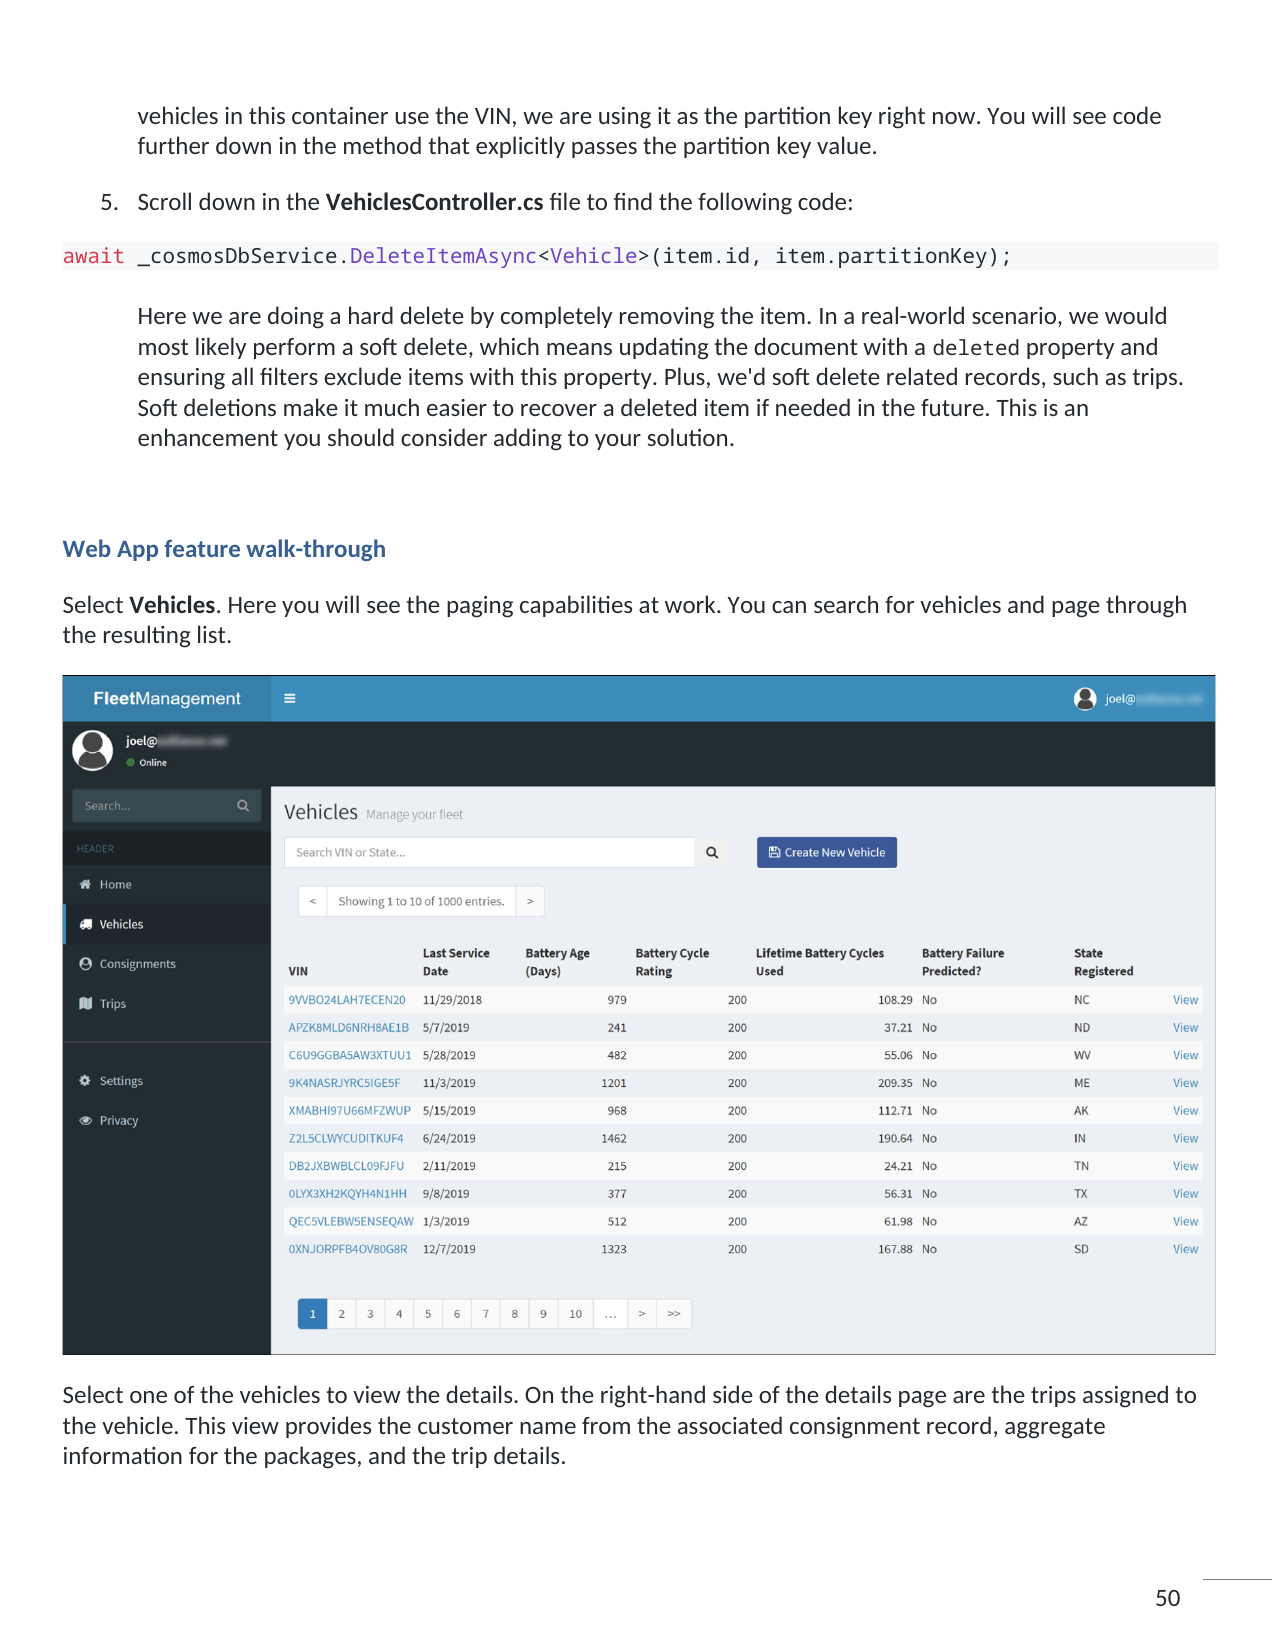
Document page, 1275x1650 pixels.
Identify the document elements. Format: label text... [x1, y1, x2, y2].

text Select Vehicles. Here you will see the paging capabilities at work. You can search for vehicles and page through the resulting list. [62, 589, 1219, 650]
text await _cosmosDbService.DeleteItemAsync<Vehicle>(item.id, item.partitionKey); [62, 242, 1219, 270]
text Select one of the vehicles to view the details. On the right-hand side of the details page are the trips assigned to the vehicle. This view provides the customer name from the associated consignment record, aggregate information for the packages, and the trip details. [62, 1379, 1219, 1471]
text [137, 100, 1219, 161]
picture [62, 675, 1216, 1355]
subtitle Web App feature walk-through [62, 534, 1219, 564]
list Scroll down in the VehiclesController.cs file to find the following code: [100, 186, 1219, 217]
text Here we are doing a hard delete by completely removing the item. In a real-world scenario, we would most likely perform a soft delete, which means updating the document with a deleted property and ensuring all filters exclude items with this property. Plus, we'd soft delete related records, such as trips. Soft deletions make it much easier to recover a deleted item if needed in the future. This is an enhancement you should consider adding to your solution. [137, 270, 1219, 453]
